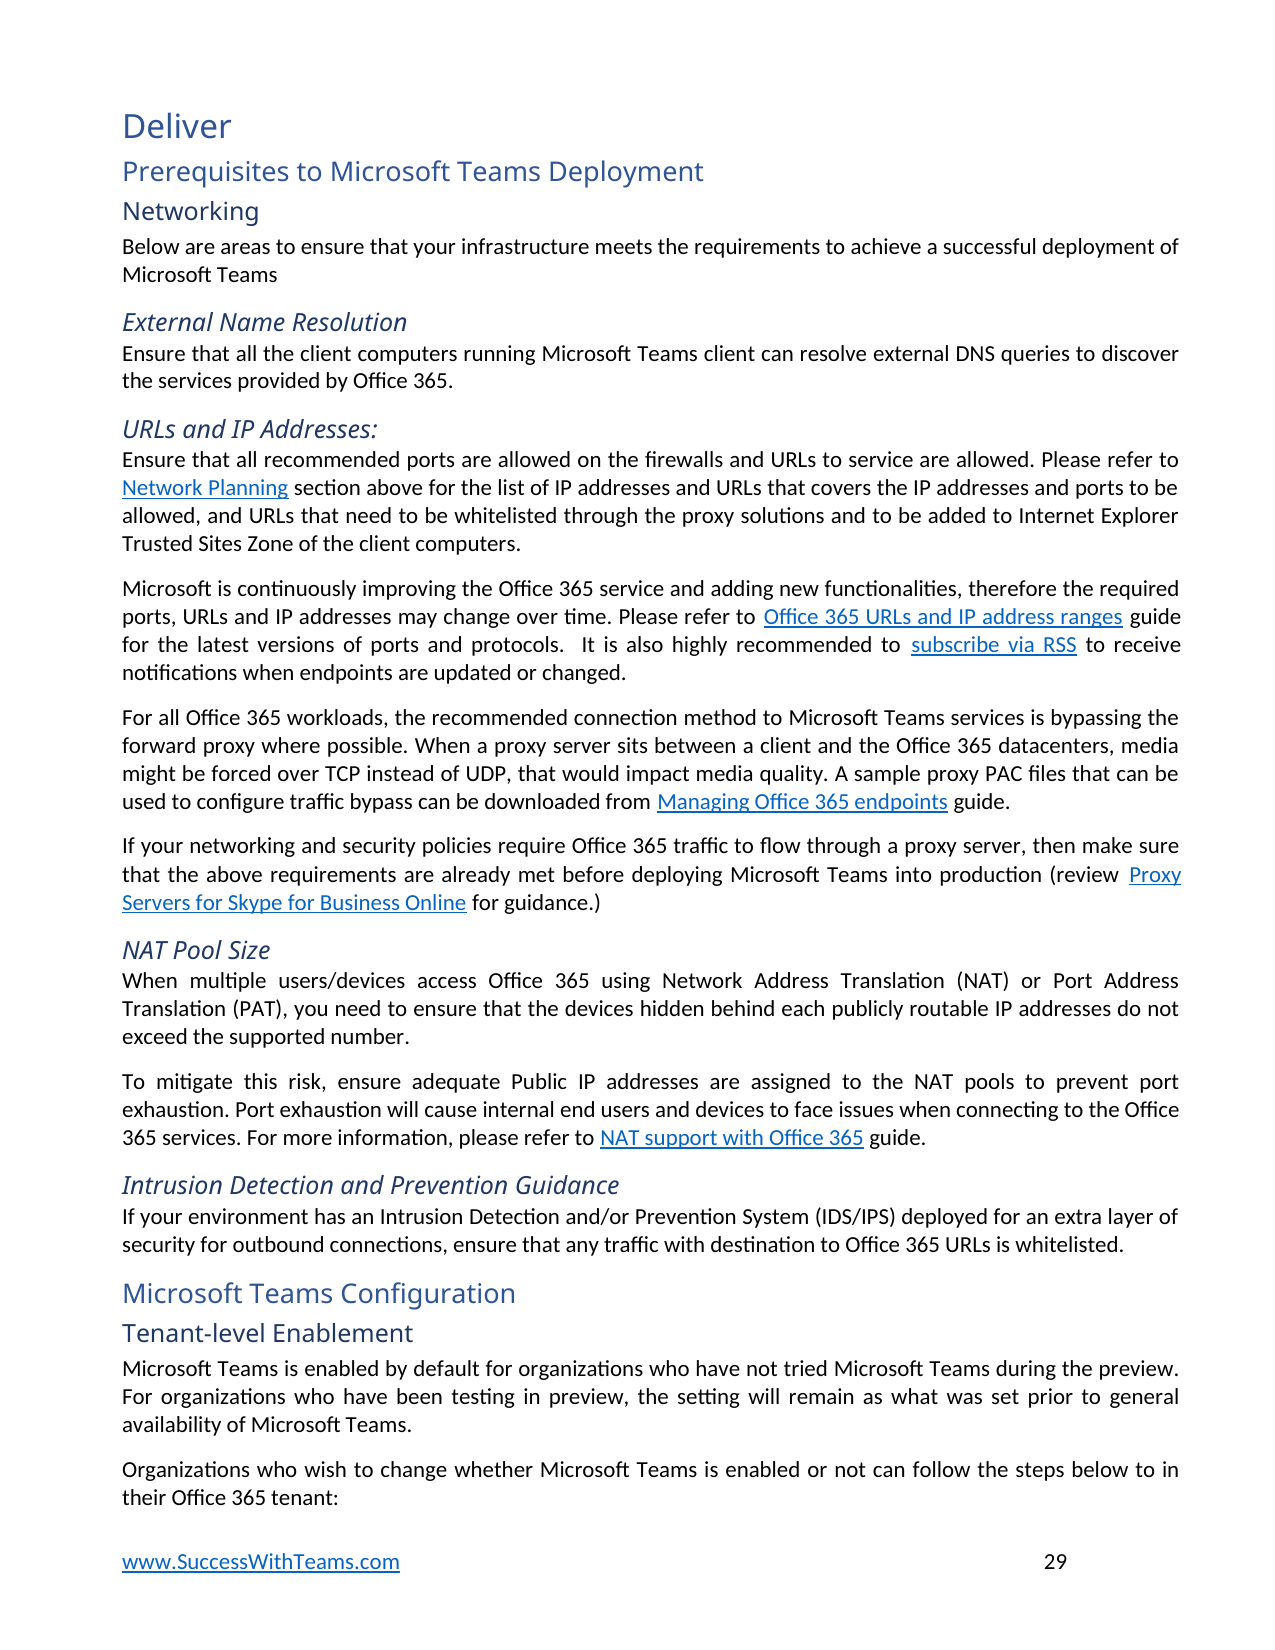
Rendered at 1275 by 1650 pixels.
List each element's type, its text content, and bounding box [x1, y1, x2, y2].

subtitle Prerequisites to Microsoft Teams Deployment [122, 153, 1181, 189]
text When multiple users/devices access Office 365 using Network Address Translation (NAT) or Port Address Translation (PAT), you need to ensure that the devices hidden behind each publicly routable IP addresses do not exceed the supported number. [122, 966, 1181, 1051]
subtitle Networking [122, 194, 1181, 228]
subtitle Microsoft Teams Configuration [122, 1275, 1181, 1312]
subtitle Deliver [122, 103, 1181, 148]
subtitle URLs and IP Addresses: [122, 411, 1181, 445]
text Organizations who wish to change whether Microsoft Teams is enabled or not can follow the steps below to in their Office 365 tenant: [122, 1455, 1181, 1511]
text If your environment has an Intrusion Detection and/or Prevention System (IDS/IPS) deployed for an extra layer of security for outbound connections, ensure that any traffic with destination to Office 365 URLs is whitelisted. [122, 1202, 1181, 1258]
subtitle Tenant-level Enablement [122, 1316, 1181, 1350]
text Ensure that all the client computers running Microsoft Teams client can resolve external DNS queries to discover the services provided by Office 365. [122, 339, 1181, 395]
text Below are areas to ensure that your infrastructure meets the requirements to achieve a successful deployment of Microsoft Teams [122, 232, 1181, 288]
text Ensure that all recommended ports are allowed on the firewalls and URLs to service are allowed. Please refer to Network Planning section above for the list of IP addresses and URLs that covers the IP addresses and ports to be allowed, and URLs that need to be whitelisted through the proxy solutions and to be added to Internet Explorer Trusted Sites Zone of the client computers. [122, 445, 1181, 557]
text Microsoft Teams is enabled by default for organizations who have not tried Microsoft Teams during the preview. For organizations who have been testing in preview, the setting will remain as what was set prior to general availability of Microsoft Teams. [122, 1354, 1181, 1438]
subtitle Intrusion Detection and Prevention Guidance [122, 1168, 1181, 1202]
text To mitigate this risk, ensure adequate Public IP addresses are assigned to the NAT pools to prevent port exhaustion. Port exhaustion will cause internal end users and devices to face issues when connecting to the Office 365 services. For more information, please refer to NAT support with Office 365 guide. [122, 1067, 1181, 1151]
subtitle NAT Pool Size [122, 932, 1181, 966]
text For all Office 365 workloads, the recommended connection method to Microsoft Teams services is bypassing the forward proxy where possible. When a proxy server sits between a client and the Office 365 datacenters, media might be forced over TCP instead of UDP, that would impact media quality. A sample proxy PAC files that can be used to configure traffic bypass can be downloaded from Managing Office 365 endpoints guide. [122, 703, 1181, 815]
subtitle External Name Resolution [122, 304, 1181, 339]
text Microsoft is continuously improving the Office 365 service and adding new functionalities, therefore the required ports, URLs and IP addresses may change over time. Please refer to Office 365 URLs and IP address ranges guide for the latest versions of ports and protocols. It is also highly recommended to subscribe via RSS to receive notifications when endpoints are updated or changed. [122, 574, 1181, 686]
text If your networking and security policies require Office 365 traffic to flow through a proxy server, then make sure that the above requirements are already met before deploying Microsoft Teams into production (review Proxy Servers for Skype for Business Online for guidance.) [122, 832, 1181, 916]
